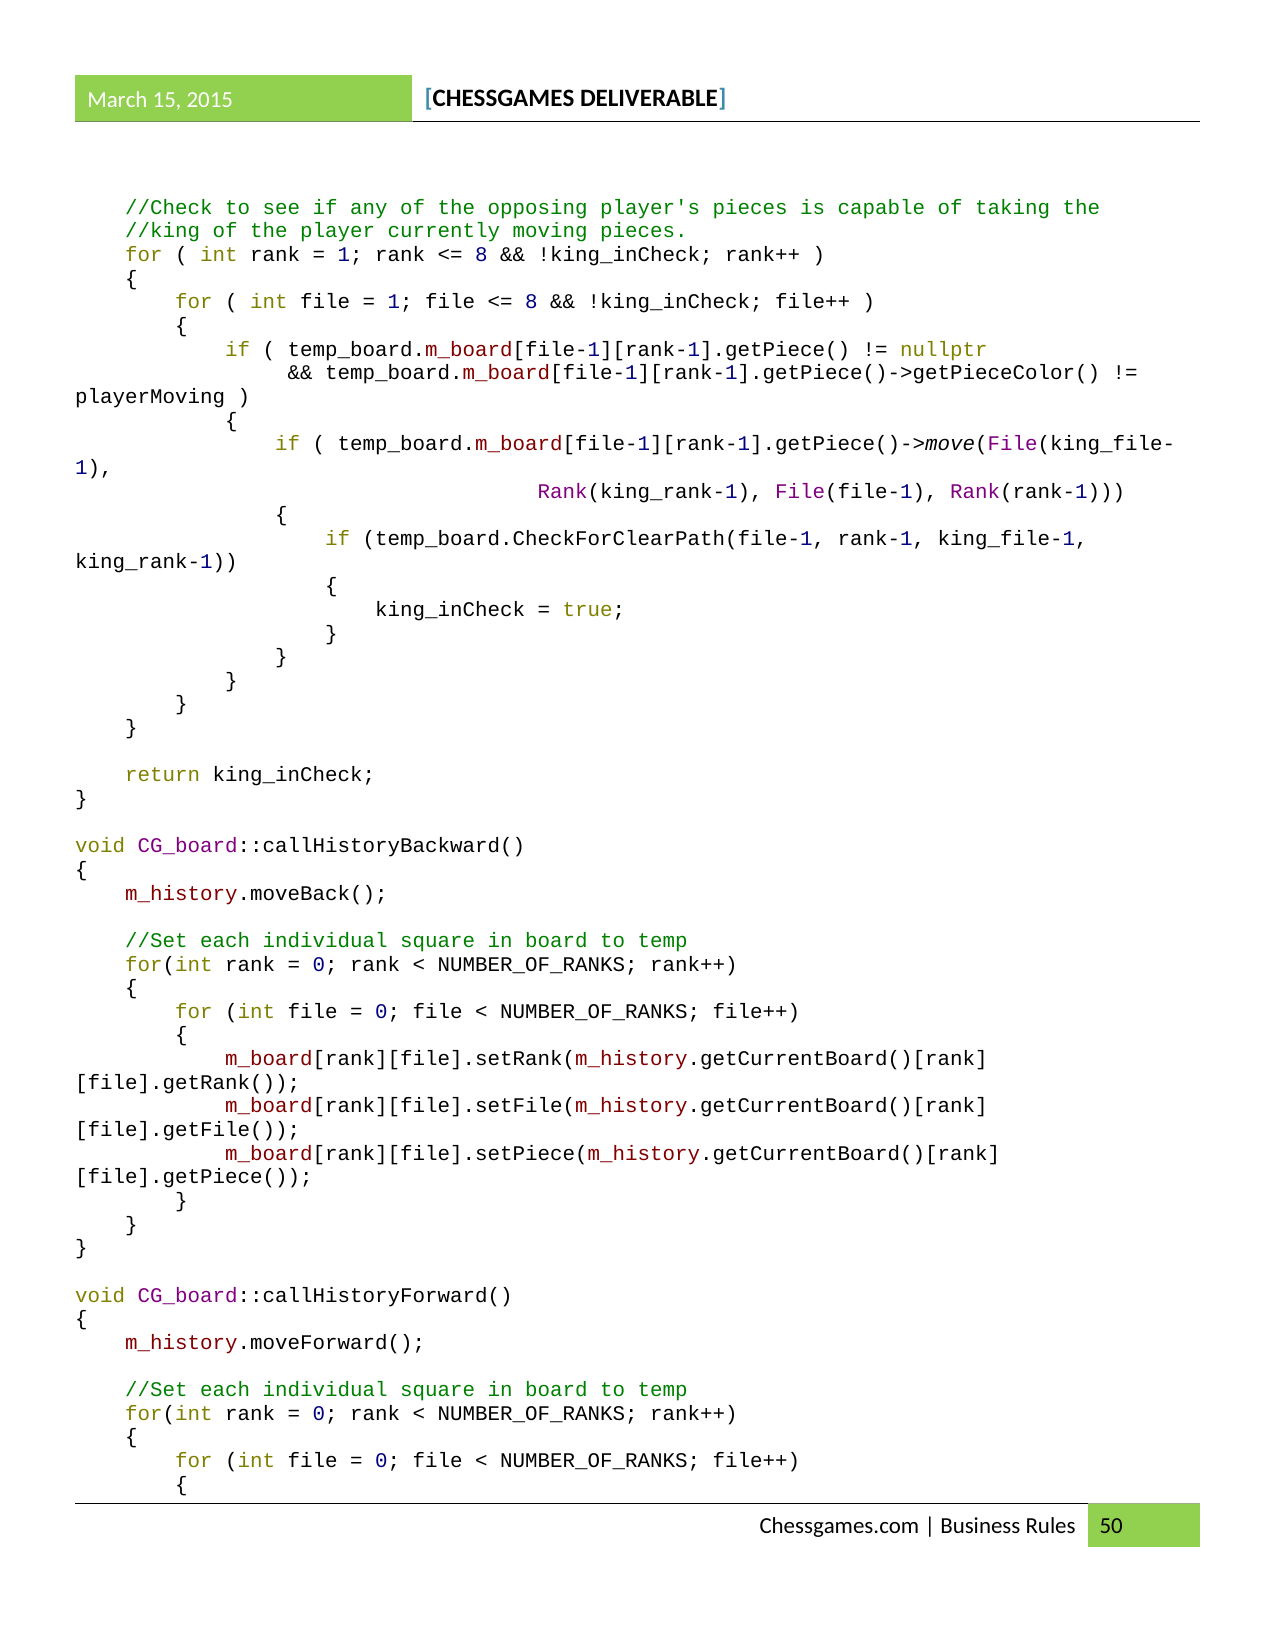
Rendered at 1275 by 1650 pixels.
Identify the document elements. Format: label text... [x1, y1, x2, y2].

text for ( int rank = 1; rank <= 8 && !king_inCheck; rank++ ) [75, 244, 1200, 268]
text } [75, 788, 1200, 812]
text { [75, 1308, 1200, 1332]
text void CG_board::callHistoryBackward() [75, 835, 1200, 859]
text for(int rank = 0; rank < NUMBER_OF_RANKS; rank++) [75, 953, 1200, 977]
text { [75, 1024, 1200, 1048]
text m_board[rank][file].setFile(m_history.getCurrentBoard()[rank][file].getFile()); [75, 1095, 1200, 1143]
text } [75, 1237, 1200, 1261]
text //king of the player currently moving pieces. [75, 221, 1200, 244]
text { [75, 575, 1200, 599]
text } [75, 622, 1200, 646]
text && temp_board.m_board[file-1][rank-1].getPiece()->getPieceColor() != playerMoving ) [75, 362, 1200, 410]
text } [75, 1190, 1200, 1214]
text { [75, 1426, 1200, 1450]
text } [75, 670, 1200, 693]
text for ( int file = 1; file <= 8 && !king_inCheck; file++ ) [75, 291, 1200, 315]
text { [75, 504, 1200, 528]
text for(int rank = 0; rank < NUMBER_OF_RANKS; rank++) [75, 1403, 1200, 1426]
text //Check to see if any of the opposing player's pieces is capable of taking the [75, 197, 1200, 221]
text for (int file = 0; file < NUMBER_OF_RANKS; file++) [75, 1450, 1200, 1474]
text { [75, 977, 1200, 1001]
text { [75, 268, 1200, 291]
text king_inCheck = true; [75, 599, 1200, 622]
text { [75, 859, 1200, 883]
text m_board[rank][file].setRank(m_history.getCurrentBoard()[rank][file].getRank()); [75, 1048, 1200, 1095]
text if ( temp_board.m_board[file-1][rank-1].getPiece() != nullptr [75, 339, 1200, 362]
text } [75, 693, 1200, 717]
text { [75, 410, 1200, 433]
text return king_inCheck; [75, 764, 1200, 788]
text //Set each individual square in board to temp [75, 1379, 1200, 1403]
text { [75, 315, 1200, 339]
text Rank(king_rank-1), File(file-1), Rank(rank-1))) [75, 481, 1200, 504]
text //Set each individual square in board to temp [75, 930, 1200, 953]
text } [75, 717, 1200, 741]
text if ( temp_board.m_board[file-1][rank-1].getPiece()->move(File(king_file-1), [75, 433, 1200, 481]
text m_history.moveBack(); [75, 883, 1200, 906]
text { [75, 1474, 1200, 1497]
text m_history.moveForward(); [75, 1332, 1200, 1356]
text void CG_board::callHistoryForward() [75, 1284, 1200, 1308]
text } [75, 646, 1200, 670]
text m_board[rank][file].setPiece(m_history.getCurrentBoard()[rank][file].getPiece()); [75, 1143, 1200, 1190]
text for (int file = 0; file < NUMBER_OF_RANKS; file++) [75, 1001, 1200, 1024]
text } [75, 1214, 1200, 1237]
text if (temp_board.CheckForClearPath(file-1, rank-1, king_file-1, king_rank-1)) [75, 528, 1200, 575]
